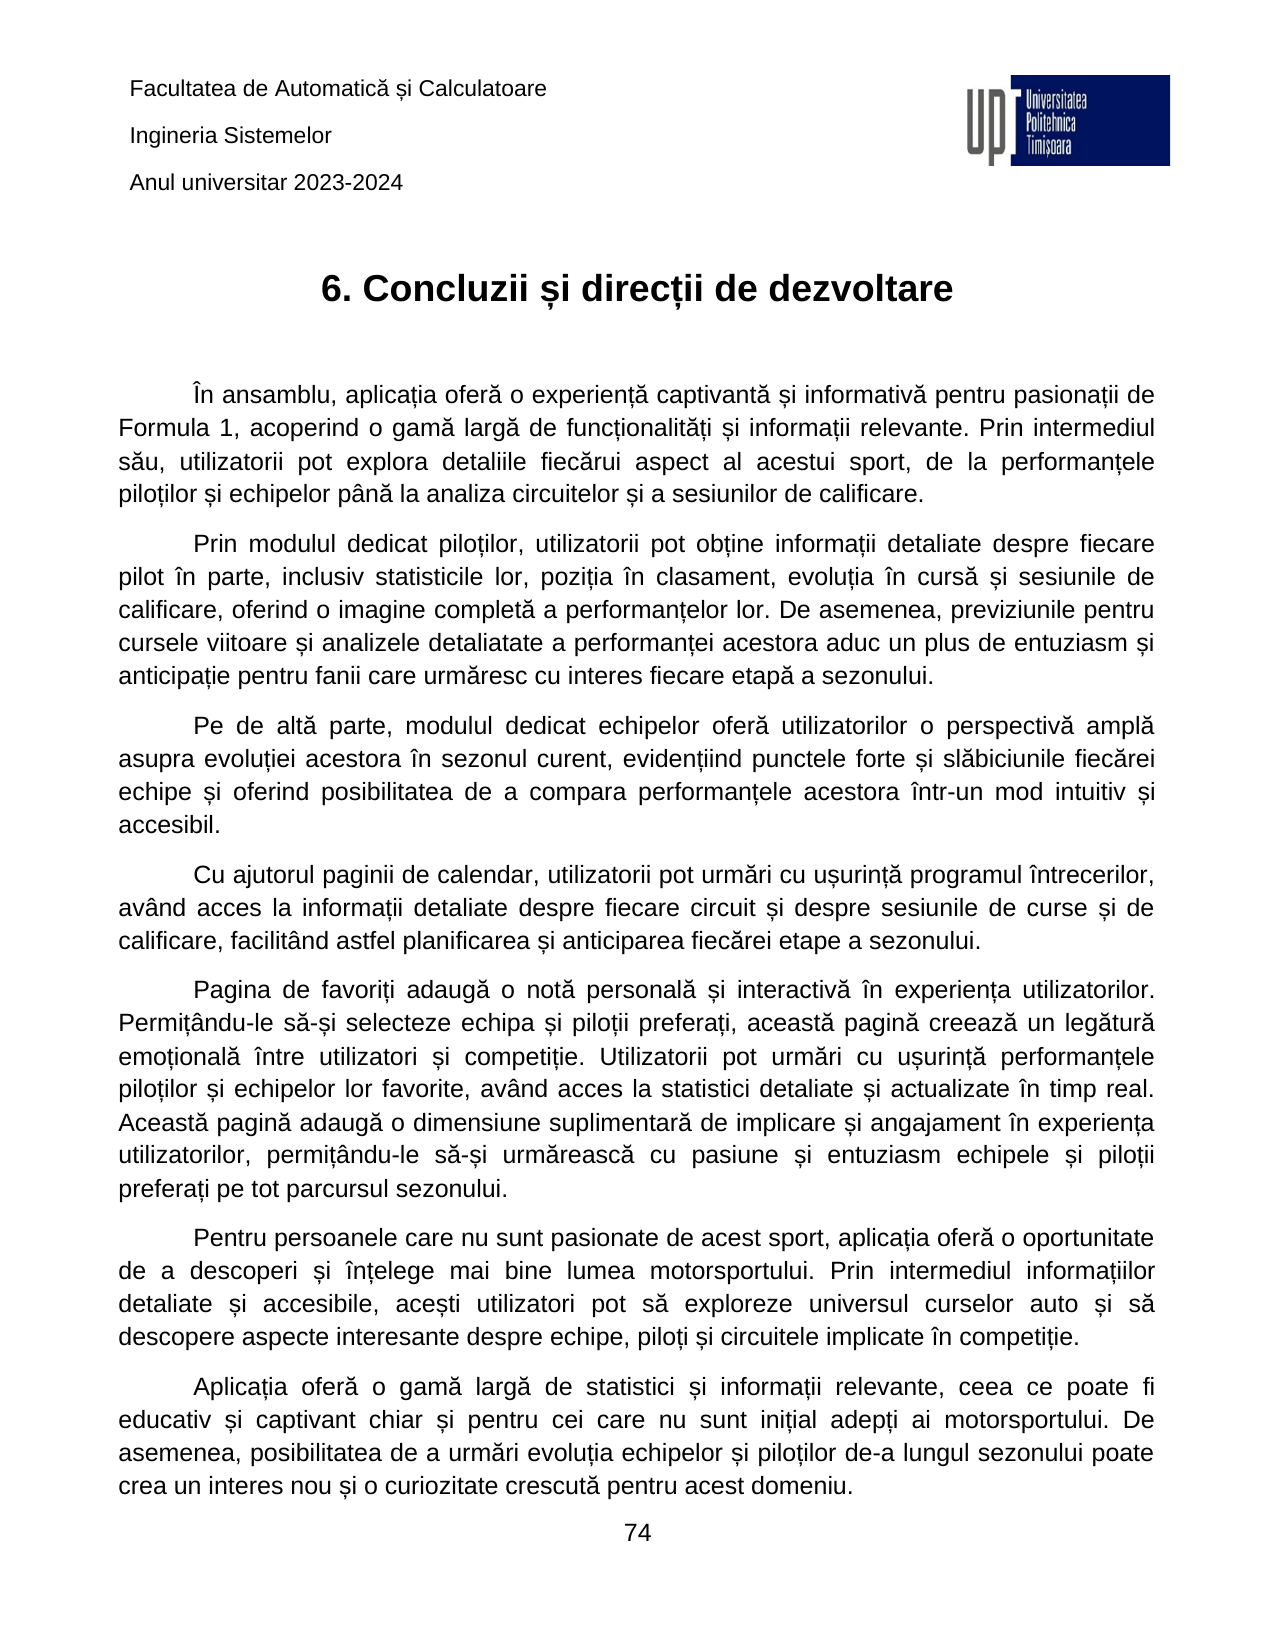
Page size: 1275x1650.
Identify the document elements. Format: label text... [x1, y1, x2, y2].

text Aplicația oferă o gamă largă de statistici și informații relevante, ceea ce poate fi educativ și captivant chiar și pentru cei care nu sunt inițial adepți ai motorsportului. De asemenea, posibilitatea de a urmări evoluția echipelor și piloților de-a lungul sezonului poate crea un interes nou și o curiozitate crescută pentru acest domeniu. [118, 1372, 1157, 1500]
text Pe de altă parte, modulul dedicat echipelor oferă utilizatorilor o perspectivă amplă asupra evoluției acestora în sezonul curent, evidențiind punctele forte și slăbiciunile fiecărei echipe și oferind posibilitatea de a compara performanțele acestora într-un mod intuitiv și accesibil. [118, 711, 1157, 839]
text Prin modulul dedicat piloților, utilizatorii pot obține informații detaliate despre fiecare pilot în parte, inclusiv statisticile lor, poziția în clasament, evoluția în cursă și sesiunile de calificare, oferind o imagine completă a performanțelor lor. De asemenea, previziunile pentru cursele viitoare și analizele detaliatate a performanței acestora aduc un plus de entuziasm și anticipație pentru fanii care urmăresc cu interes fiecare etapă a sezonului. [118, 529, 1157, 690]
subtitle 6. Concluzii și direcții de dezvoltare [118, 266, 1157, 309]
picture [967, 75, 1171, 166]
text În ansamblu, aplicația oferă o experiență captivantă și informativă pentru pasionații de Formula 1, acoperind o gamă largă de funcționalități și informații relevante. Prin intermediul său, utilizatorii pot explora detaliile fiecărui aspect al acestui sport, de la performanțele piloților și echipelor până la analiza circuitelor și a sesiunilor de calificare. [118, 380, 1157, 508]
text Pagina de favoriți adaugă o notă personală și interactivă în experiența utilizatorilor. Permițându-le să-și selecteze echipa și piloții preferați, această pagină creează un legătură emoțională între utilizatori și competiție. Utilizatorii pot urmări cu ușurință performanțele piloților și echipelor lor favorite, având acces la statistici detaliate și actualizate în timp real. Această pagină adaugă o dimensiune suplimentară de implicare și angajament în experiența utilizatorilor, permițându-le să-și urmărească cu pasiune și entuziasm echipele și piloții preferați pe tot parcursul sezonului. [118, 975, 1157, 1202]
text Cu ajutorul paginii de calendar, utilizatorii pot urmări cu ușurință programul întrecerilor, având acces la informații detaliate despre fiecare circuit și despre sesiunile de curse și de calificare, facilitând astfel planificarea și anticiparea fiecărei etape a sezonului. [118, 860, 1157, 954]
text Pentru persoanele care nu sunt pasionate de acest sport, aplicația oferă o oportunitate de a descoperi și înțelege mai bine lumea motorsportului. Prin intermediul informațiilor detaliate și accesibile, acești utilizatori pot să exploreze universul curselor auto și să descopere aspecte interesante despre echipe, piloți și circuitele implicate în competiție. [118, 1223, 1157, 1351]
